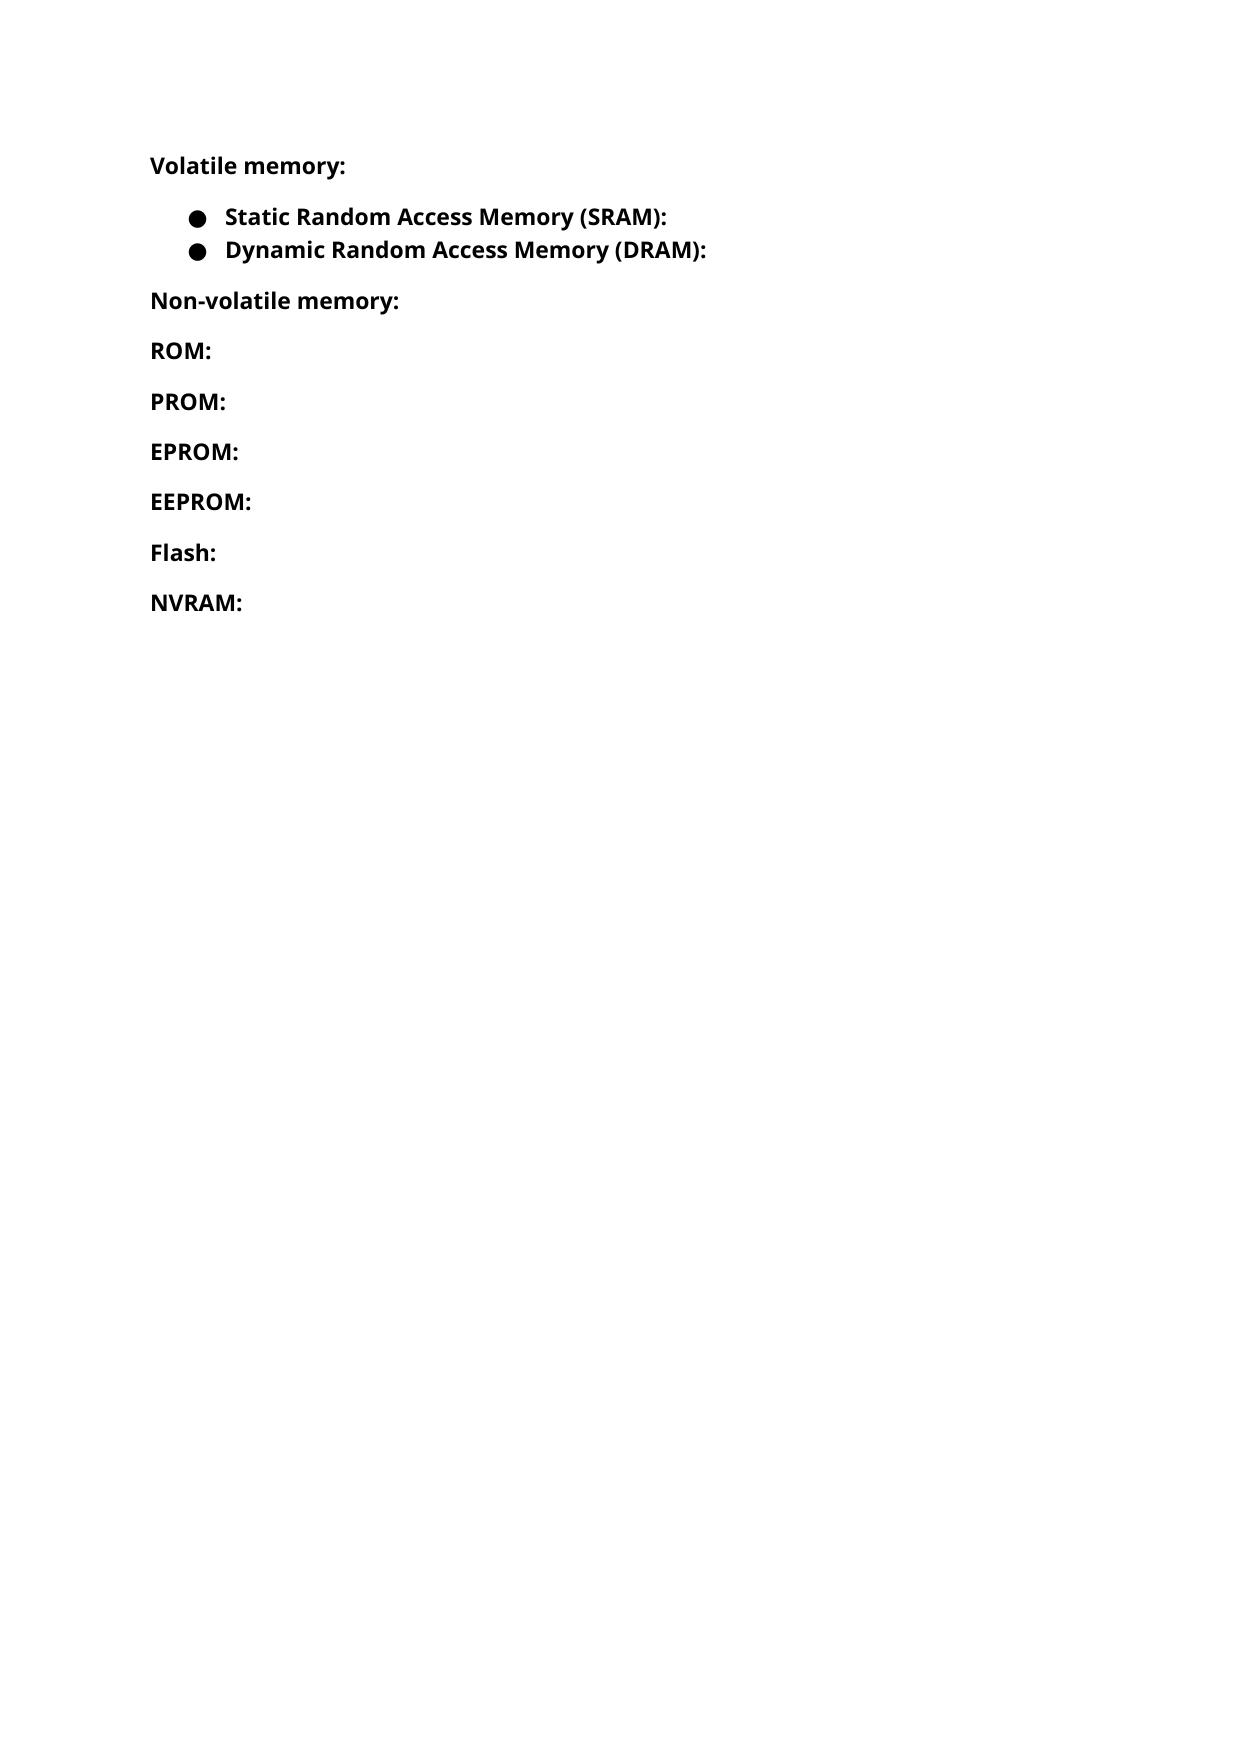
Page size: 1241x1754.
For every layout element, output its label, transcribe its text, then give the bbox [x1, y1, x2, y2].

text ROM: [150, 335, 1090, 366]
text Flash: [150, 537, 1090, 568]
list Dynamic Random Access Memory (DRAM): [187, 234, 1090, 265]
text Non-volatile memory: [150, 284, 1090, 316]
text Volatile memory: [150, 150, 1090, 181]
text EPROM: [150, 436, 1090, 467]
text PROM: [150, 385, 1090, 417]
text EEPROM: [150, 486, 1090, 517]
list Static Random Access Memory (SRAM): [187, 200, 1090, 232]
text NVRAM: [150, 587, 1090, 618]
